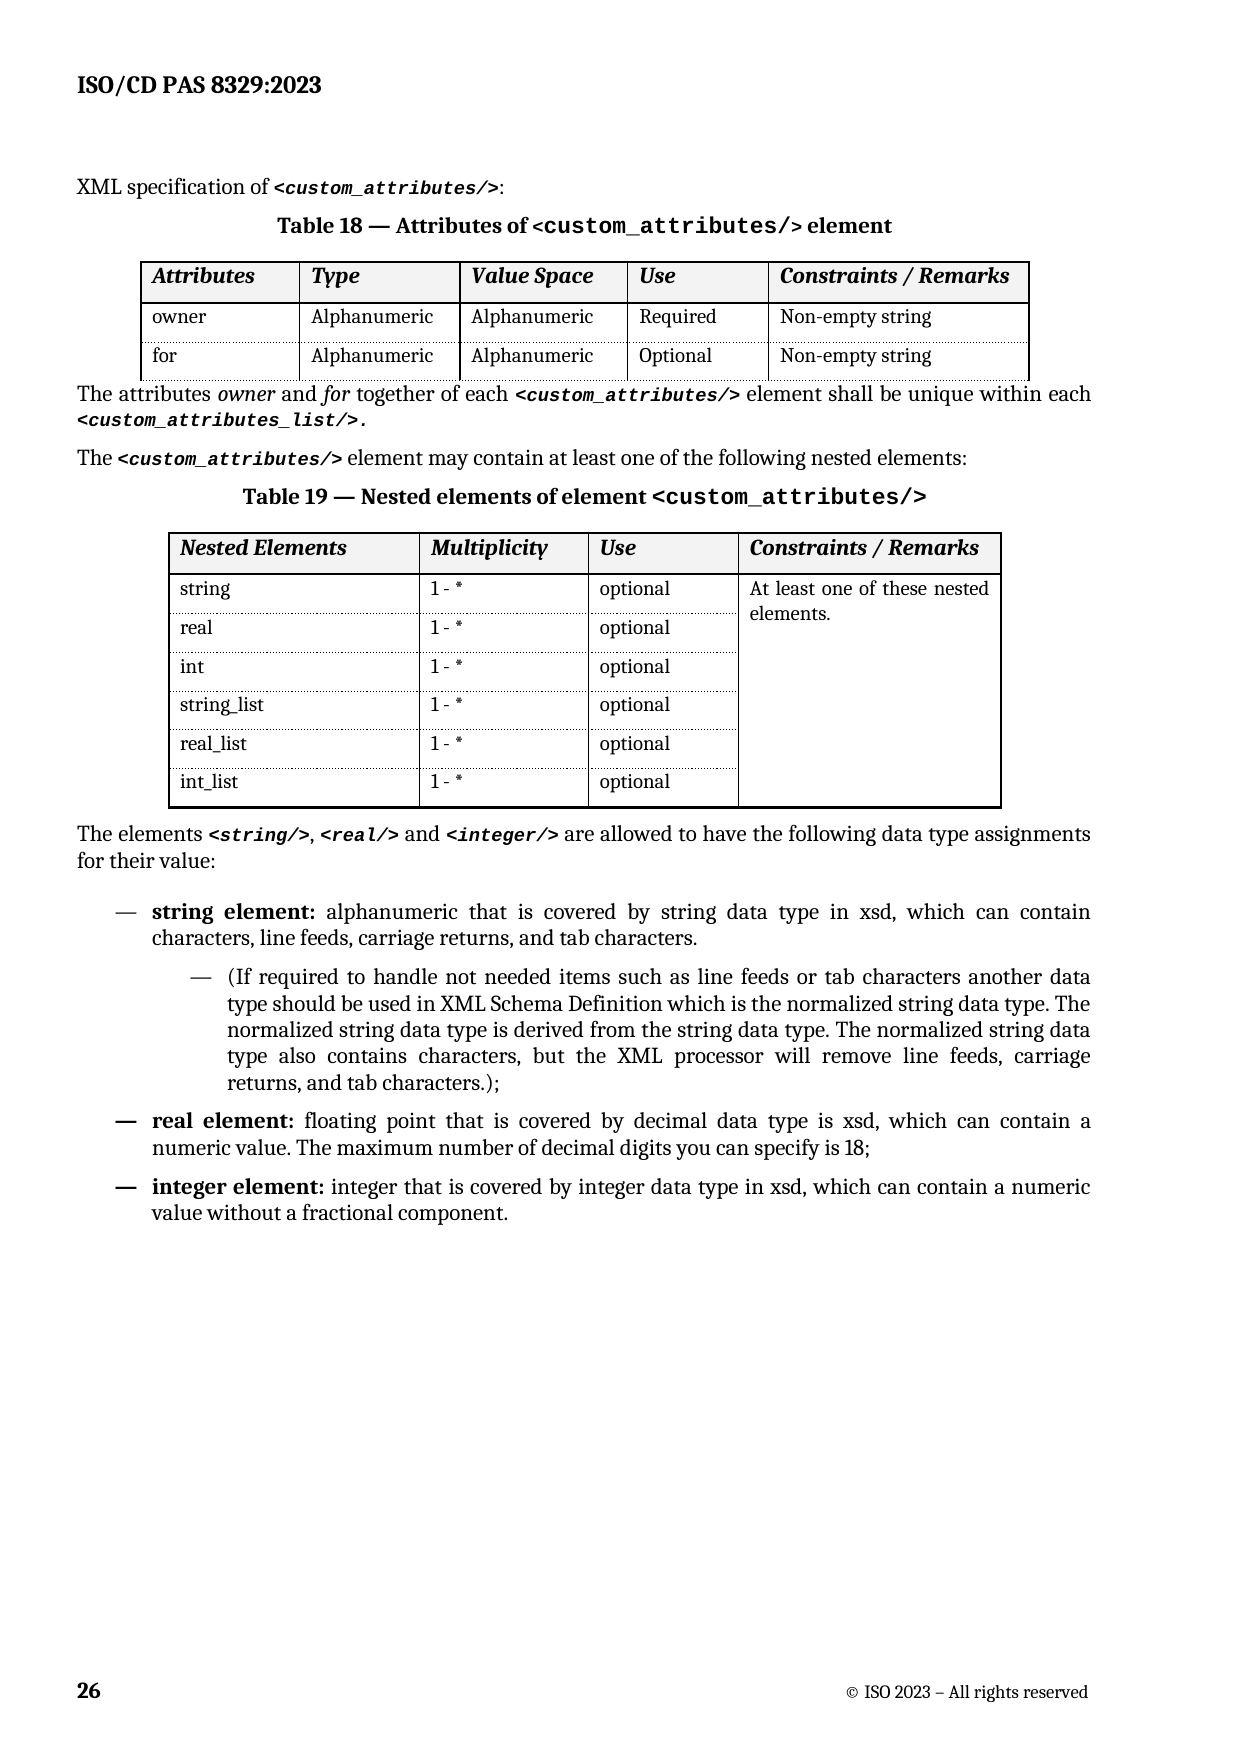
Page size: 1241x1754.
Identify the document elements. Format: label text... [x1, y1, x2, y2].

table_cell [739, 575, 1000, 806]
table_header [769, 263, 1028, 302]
text The attributes owner and for together of each <custom_attributes/> element shall be unique within each <custom_attributes_list/>. [77, 381, 1092, 432]
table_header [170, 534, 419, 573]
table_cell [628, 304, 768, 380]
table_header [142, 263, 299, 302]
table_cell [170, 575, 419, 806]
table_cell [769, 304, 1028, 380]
text The <custom_attributes/> element may contain at least one of the following nested elements: [77, 445, 1092, 471]
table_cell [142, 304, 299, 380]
text The elements <string/>, <real/> and <integer/> are allowed to have the following data type assignments for their value: [77, 821, 1092, 874]
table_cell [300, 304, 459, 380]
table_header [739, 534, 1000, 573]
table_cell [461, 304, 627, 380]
list string element: alphanumeric that is covered by string data type in xsd, which can contain characters, line feeds, carriage returns, and tab characters. [114, 899, 1092, 951]
text XML specification of <custom_attributes/>: [77, 174, 1092, 200]
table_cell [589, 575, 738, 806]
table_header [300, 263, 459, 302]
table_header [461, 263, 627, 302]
text Table 19 — Nested elements of element <custom_attributes/> [77, 484, 1092, 511]
list (If required to handle not needed items such as line feeds or tab characters another data type should be used in XML Schema Definition which is the normalized string data type. The normalized string data type is derived from the string data type. The normalized string data type also contains characters, but the XML processor will remove line feeds, carriage returns, and tab characters.); [189, 964, 1092, 1096]
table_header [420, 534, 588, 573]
text Table 18 — Attributes of <custom_attributes/> element [77, 213, 1092, 240]
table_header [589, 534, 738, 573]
list integer element: integer that is covered by integer data type in xsd, which can contain a numeric value without a fractional component. [114, 1173, 1092, 1226]
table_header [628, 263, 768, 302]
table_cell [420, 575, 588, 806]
list real element: floating point that is covered by decimal data type is xsd, which can contain a numeric value. The maximum number of decimal digits you can specify is 18; [114, 1108, 1092, 1161]
